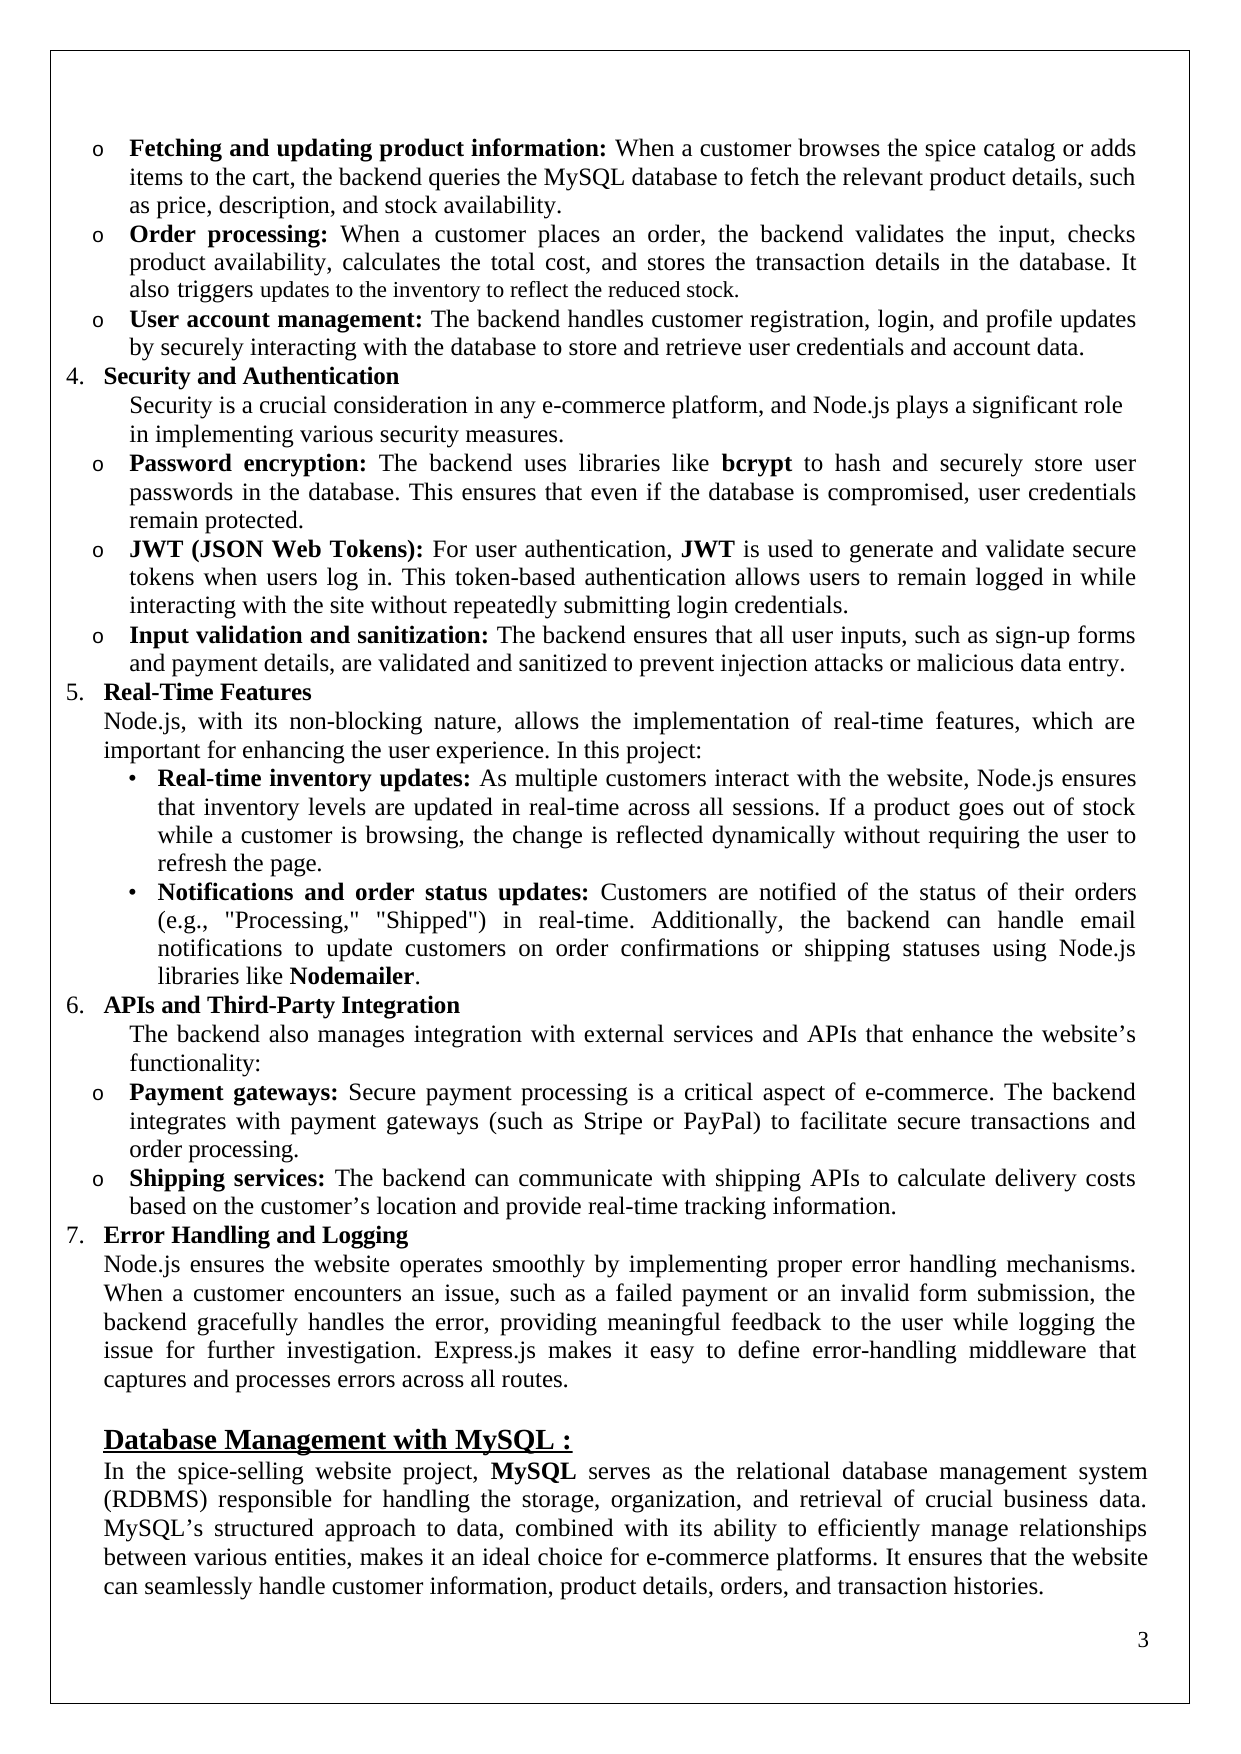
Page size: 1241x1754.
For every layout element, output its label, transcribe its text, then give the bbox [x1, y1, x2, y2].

list Password encryption: The backend uses libraries like bcrypt to hash and securely store user passwords in the database. This ensures that even if the database is compromised, user credentials remain protected. [92, 448, 1137, 534]
list Shipping services: The backend can communicate with shipping APIs to calculate delivery costs based on the customer’s location and provide real-time tracking information. [92, 1164, 1137, 1219]
list Security and Authentication [66, 361, 1137, 390]
subtitle Real-Time Features [66, 677, 1149, 706]
text Node.js, with its non-blocking nature, allows the implementation of real-time features, which are important for enhancing the user experience. In this project: [103, 706, 1137, 763]
subtitle Database Management with MySQL : [103, 1422, 1149, 1456]
list Order processing: When a customer places an order, the backend validates the input, checks product availability, calculates the total cost, and stores the transaction details in the database. It also triggers updates to the inventory to reflect the reduced stock. [92, 219, 1137, 303]
subtitle In the spice-selling website project, MySQL serves as the relational database management system (RDBMS) responsible for handling the storage, organization, and retrieval of crucial business data. MySQL’s structured approach to data, combined with its ability to efficiently manage relationships between various entities, makes it an ideal choice for e-commerce platforms. It ensures that the website can seamlessly handle customer information, product details, orders, and transaction histories. [103, 1456, 1149, 1599]
list Notifications and order status updates: Customers are notified of the status of their orders (e.g., "Processing," "Shipped") in real-time. Additionally, the backend can handle email notifications to update customers on order confirmations or shipping statuses using Node.js libraries like Nodemailer. [128, 877, 1137, 990]
list Payment gateways: Secure payment processing is a critical aspect of e-commerce. The backend integrates with payment gateways (such as Stripe or PayPal) to facilitate secure transactions and order processing. [92, 1077, 1137, 1163]
list Real-time inventory updates: As multiple customers interact with the website, Node.js ensures that inventory levels are updated in real-time across all sessions. If a product goes out of stock while a customer is browsing, the change is reflected dynamically without requiring the user to refresh the page. [128, 764, 1137, 877]
list Error Handling and Logging [66, 1220, 1137, 1249]
list Input validation and sanitization: The backend ensures that all user inputs, such as sign-up forms and payment details, are validated and sanitized to prevent injection attacks or malicious data entry. [92, 620, 1137, 677]
list Fetching and updating product information: When a customer browses the spice catalog or adds items to the cart, the backend queries the MySQL database to fetch the relevant product details, such as price, description, and stock availability. [92, 133, 1137, 219]
list Security is a crucial consideration in any e-commerce platform, and Node.js plays a significant role in implementing various security measures. [129, 390, 1137, 448]
list APIs and Third-Party Integration [66, 990, 1137, 1019]
list JWT (JSON Web Tokens): For user authentication, JWT is used to generate and validate secure tokens when users log in. This token-based authentication allows users to remain logged in while interacting with the site without repeatedly submitting login credentials. [92, 534, 1137, 619]
list User account management: The backend handles customer registration, login, and profile updates by securely interacting with the database to store and retrieve user credentials and account data. [92, 304, 1137, 361]
list The backend also manages integration with external services and APIs that enhance the website’s functionality: [129, 1019, 1137, 1077]
list Node.js ensures the website operates smoothly by implementing proper error handling mechanisms. When a customer encounters an issue, such as a failed payment or an invalid form submission, the backend gracefully handles the error, providing meaningful feedback to the user while logging the issue for further investigation. Express.js makes it easy to define error-handling middleware that captures and processes errors across all routes. [103, 1249, 1137, 1393]
